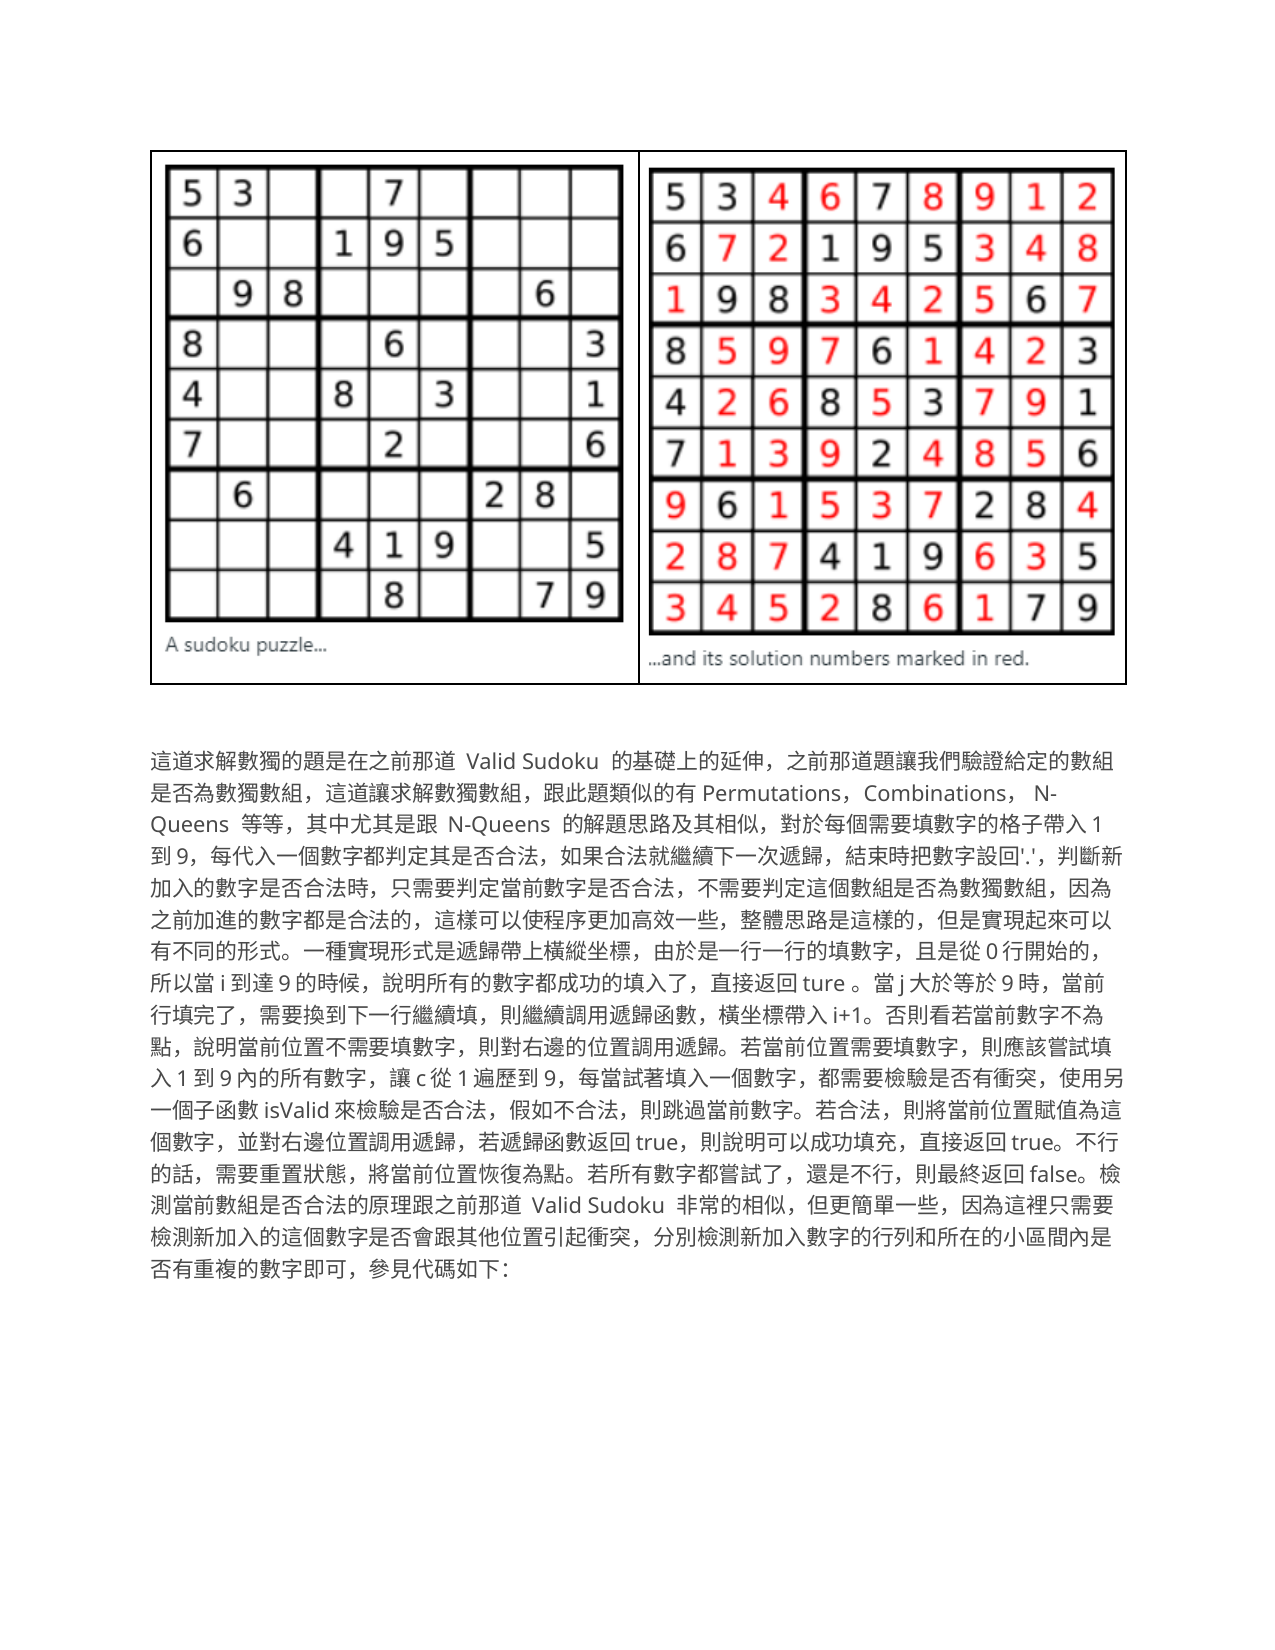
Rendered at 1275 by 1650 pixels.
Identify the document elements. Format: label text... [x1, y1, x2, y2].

picture [161, 162, 628, 659]
text 這道求解數獨的題是在之前那道 Valid Sudoku 的基礎上的延伸，之前那道題讓我們驗證給定的數組是否為數獨數組，這道讓求解數獨數組，跟此題類似的有 Permutations，Combinations， N-Queens 等等，其中尤其是跟 N-Queens 的解題思路及其相似，對於每個需要填數字的格子帶入1到9，每代入一個數字都判定其是否合法，如果合法就繼續下一次遞歸，結束時把數字設回'.'，判斷新加入的數字是否合法時，只需要判定當前數字是否合法，不需要判定這個數組是否為數獨數組，因為之前加進的數字都是合法的，這樣可以使程序更加高效一些，整體思路是這樣的，但是實現起來可以有不同的形式。一種實現形式是遞歸帶上橫縱坐標，由於是一行一行的填數字，且是從0行開始的，所以當i到達9的時候，說明所有的數字都成功的填入了，直接返回ture 。當j大於等於9時，當前行填完了，需要換到下一行繼續填，則繼續調用遞歸函數，橫坐標帶入i+1。否則看若當前數字不為點，說明當前位置不需要填數字，則對右邊的位置調用遞歸。若當前位置需要填數字，則應該嘗試填入1到9內的所有數字，讓c從1遍歷到9，每當試著填入一個數字，都需要檢驗是否有衝突，使用另一個子函數isValid來檢驗是否合法，假如不合法，則跳過當前數字。若合法，則將當前位置賦值為這個數字，並對右邊位置調用遞歸，若遞歸函數返回true，則說明可以成功填充，直接返回true。不行的話，需要重置狀態，將當前位置恢復為點。若所有數字都嘗試了，還是不行，則最終返回false。檢測當前數組是否合法的原理跟之前那道 Valid Sudoku 非常的相似，但更簡單一些，因為這裡只需要檢測新加入的這個數字是否會跟其他位置引起衝突，分別檢測新加入數字的行列和所在的小區間內是否有重複的數字即可，參見代碼如下： 還有另一種遞歸的寫法，這裡就不帶橫縱坐標參數進去，由於遞歸需要有boolean 型的返回值，所以不能使用原函數。因為沒有橫縱坐標，所以每次遍歷都需要從開頭0的位置開始，這樣無形中就有了大量的重複檢測，導致這種解法雖然寫法簡潔一些，但擊敗率是沒有上面的解法高的。這裡的檢測數組衝突的子函數寫法也比上面簡潔不少，只用了一個for 循環，用來同時檢測行列和小區間是否有衝突，注意正確的坐標轉換即可，參見代碼如下： 310. Minimum Height Trees For an undirected graph with tree characteristics, we can choose any node as the root. The result graph is then a rooted tree. Among all possible rooted trees, those with minimum height are called minimum height trees (MHTs). Given such a graph, write a function to find all the MHTs and return a list of their root labels. [150, 744, 1125, 1061]
text 這道求解數獨的題是在之前那道 Valid Sudoku 的基礎上的延伸，之前那道題讓我們驗證給定的數組是否為數獨數組，這道讓求解數獨數組，跟此題類似的有 Permutations，Combinations， N-Queens 等等，其中尤其是跟 N-Queens 的解題思路及其相似，對於每個需要填數字的格子帶入1到9，每代入一個數字都判定其是否合法，如果合法就繼續下一次遞歸，結束時把數字設回'.'，判斷新加入的數字是否合法時，只需要判定當前數字是否合法，不需要判定這個數組是否為數獨數組，因為之前加進的數字都是合法的，這樣可以使程序更加高效一些，整體思路是這樣的，但是實現起來可以有不同的形式。一種實現形式是遞歸帶上橫縱坐標，由於是一行一行的填數字，且是從0行開始的，所以當i到達9的時候，說明所有的數字都成功的填入了，直接返回ture 。當j大於等於9時，當前行填完了，需要換到下一行繼續填，則繼續調用遞歸函數，橫坐標帶入i+1。否則看若當前數字不為點，說明當前位置不需要填數字，則對右邊的位置調用遞歸。若當前位置需要填數字，則應該嘗試填入1到9內的所有數字，讓c從1遍歷到9，每當試著填入一個數字，都需要檢驗是否有衝突，使用另一個子函數isValid來檢驗是否合法，假如不合法，則跳過當前數字。若合法，則將當前位置賦值為這個數字，並對右邊位置調用遞歸，若遞歸函數返回true，則說明可以成功填充，直接返回true。不行的話，需要重置狀態，將當前位置恢復為點。若所有數字都嘗試了，還是不行，則最終返回false。檢測當前數組是否合法的原理跟之前那道 Valid Sudoku 非常的相似，但更簡單一些，因為這裡只需要檢測新加入的這個數字是否會跟其他位置引起衝突，分別檢測新加入數字的行列和所在的小區間內是否有重複的數字即可，參見代碼如下： 還有另一種遞歸的寫法，這裡就不帶橫縱坐標參數進去，由於遞歸需要有boolean 型的返回值，所以不能使用原函數。因為沒有橫縱坐標，所以每次遍歷都需要從開頭0的位置開始，這樣無形中就有了大量的重複檢測，導致這種解法雖然寫法簡潔一些，但擊敗率是沒有上面的解法高的。這裡的檢測數組衝突的子函數寫法也比上面簡潔不少，只用了一個for 循環，用來同時檢測行列和小區間是否有衝突，注意正確的坐標轉換即可，參見代碼如下： 310. Minimum Height Trees For an undirected graph with tree characteristics, we can choose any node as the root. The result graph is then a rooted tree. Among all possible rooted trees, those with minimum height are called minimum height trees (MHTs). Given such a graph, write a function to find all the MHTs and return a list of their root labels. [150, 1093, 1125, 1283]
picture [648, 162, 1115, 673]
table_header [640, 152, 1125, 683]
table_header [152, 152, 638, 683]
